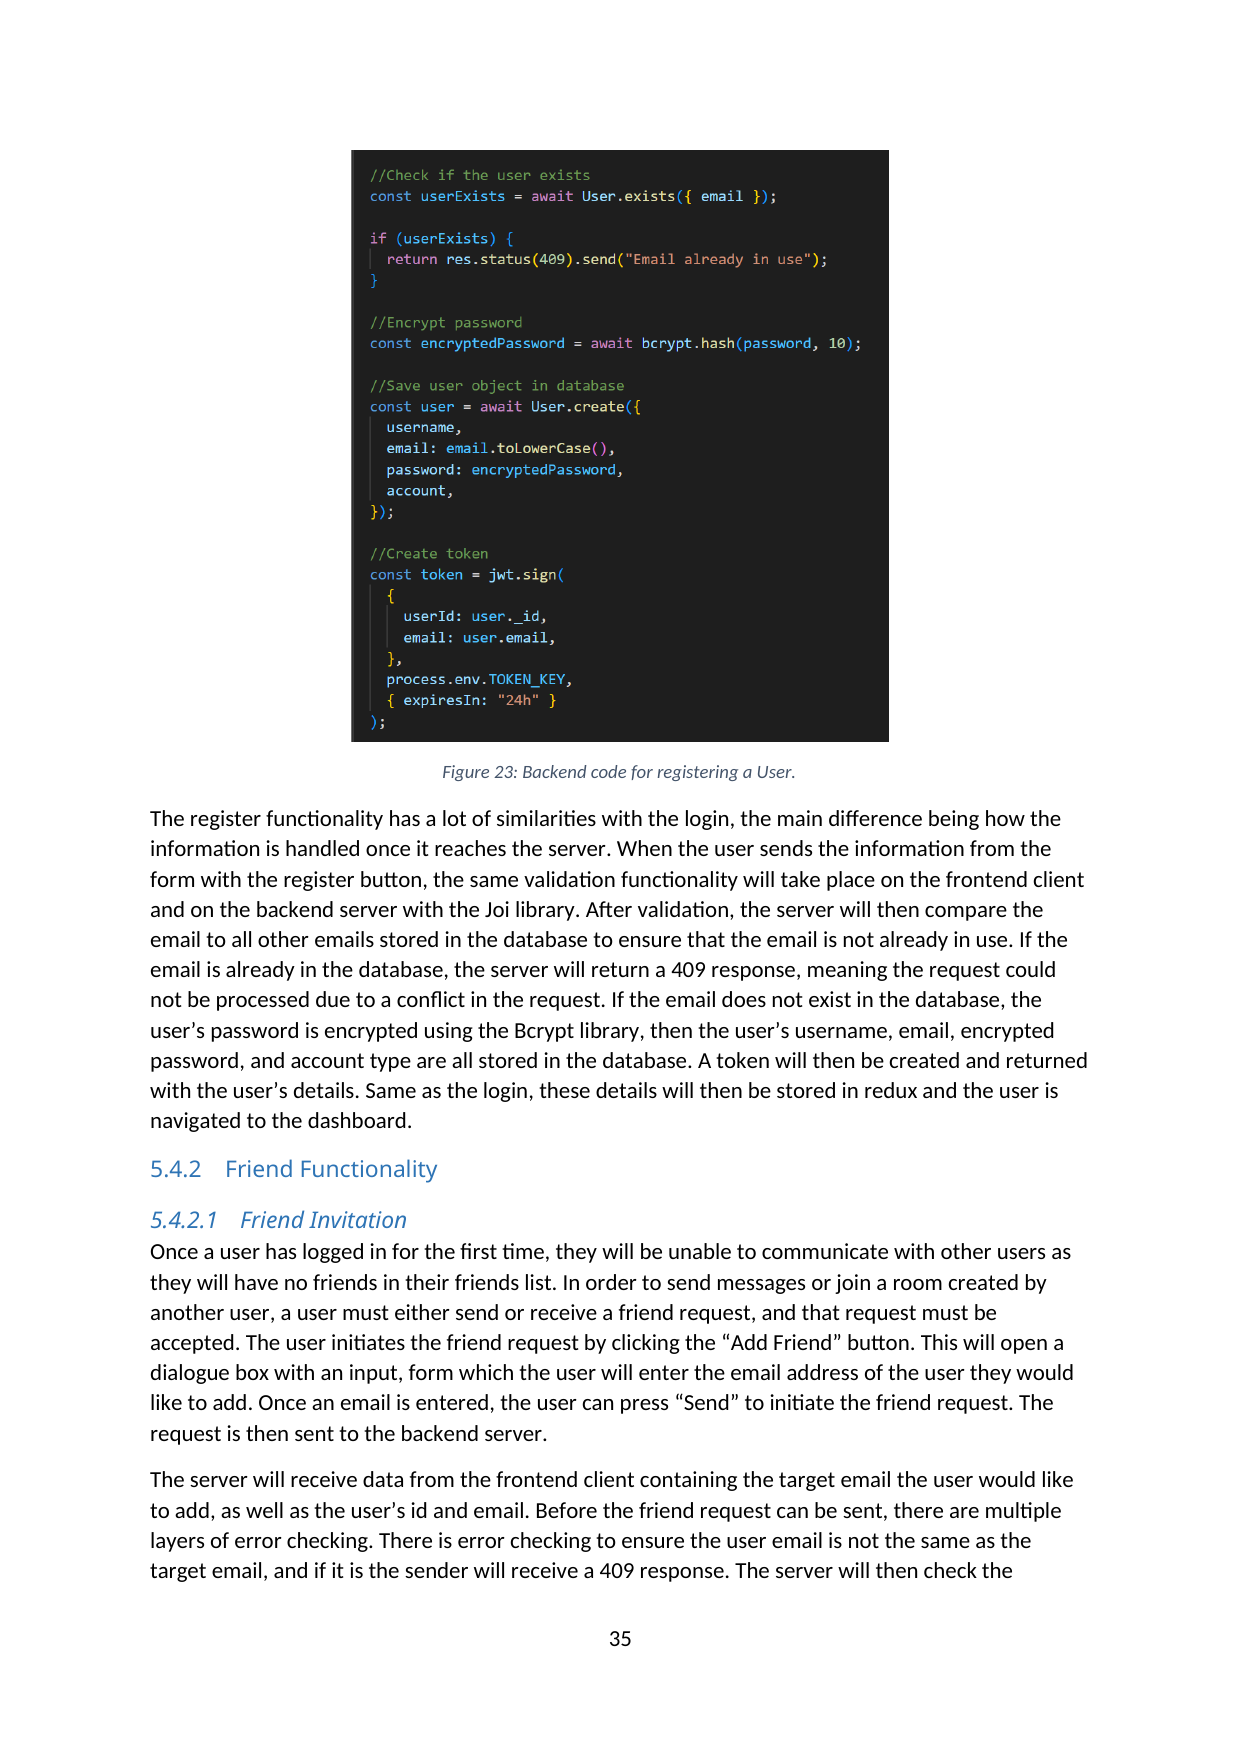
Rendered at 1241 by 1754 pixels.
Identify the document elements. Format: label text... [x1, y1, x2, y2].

text The register functionality has a lot of similarities with the login, the main difference being how the information is handled once it reaches the server. When the user sends the information from the form with the register button, the same validation functionality will take place on the frontend client and on the backend server with the Joi library. After validation, the server will then compare the email to all other emails stored in the database to ensure that the email is not already in use. If the email is already in the database, the server will return a 409 response, meaning the request could not be processed due to a conflict in the request. If the email does not exist in the database, the user’s password is encrypted using the Bcrypt library, then the user’s username, email, encrypted password, and account type are all stored in the database. A token will then be created and returned with the user’s details. Same as the login, these details will then be stored in redux and the user is navigated to the dashboard. [150, 804, 1090, 1134]
picture [351, 150, 889, 742]
subtitle Friend Invitation [150, 1204, 1090, 1235]
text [150, 1466, 1090, 1584]
text Once a user has logged in for the first time, they will be unable to communicate with other users as they will have no friends in their friends list. In order to send messages or join a room created by another user, a user must either send or receive a friend request, and that request must be accepted. The user initiates the friend request by clicking the “Add Friend” button. This will open a dialogue box with an input, form which the user will enter the email address of the user they would like to add. Once an email is entered, the user can press “Send” to initiate the friend request. The request is then sent to the backend server. [150, 1237, 1090, 1447]
subtitle Friend Functionality [150, 1153, 1090, 1184]
